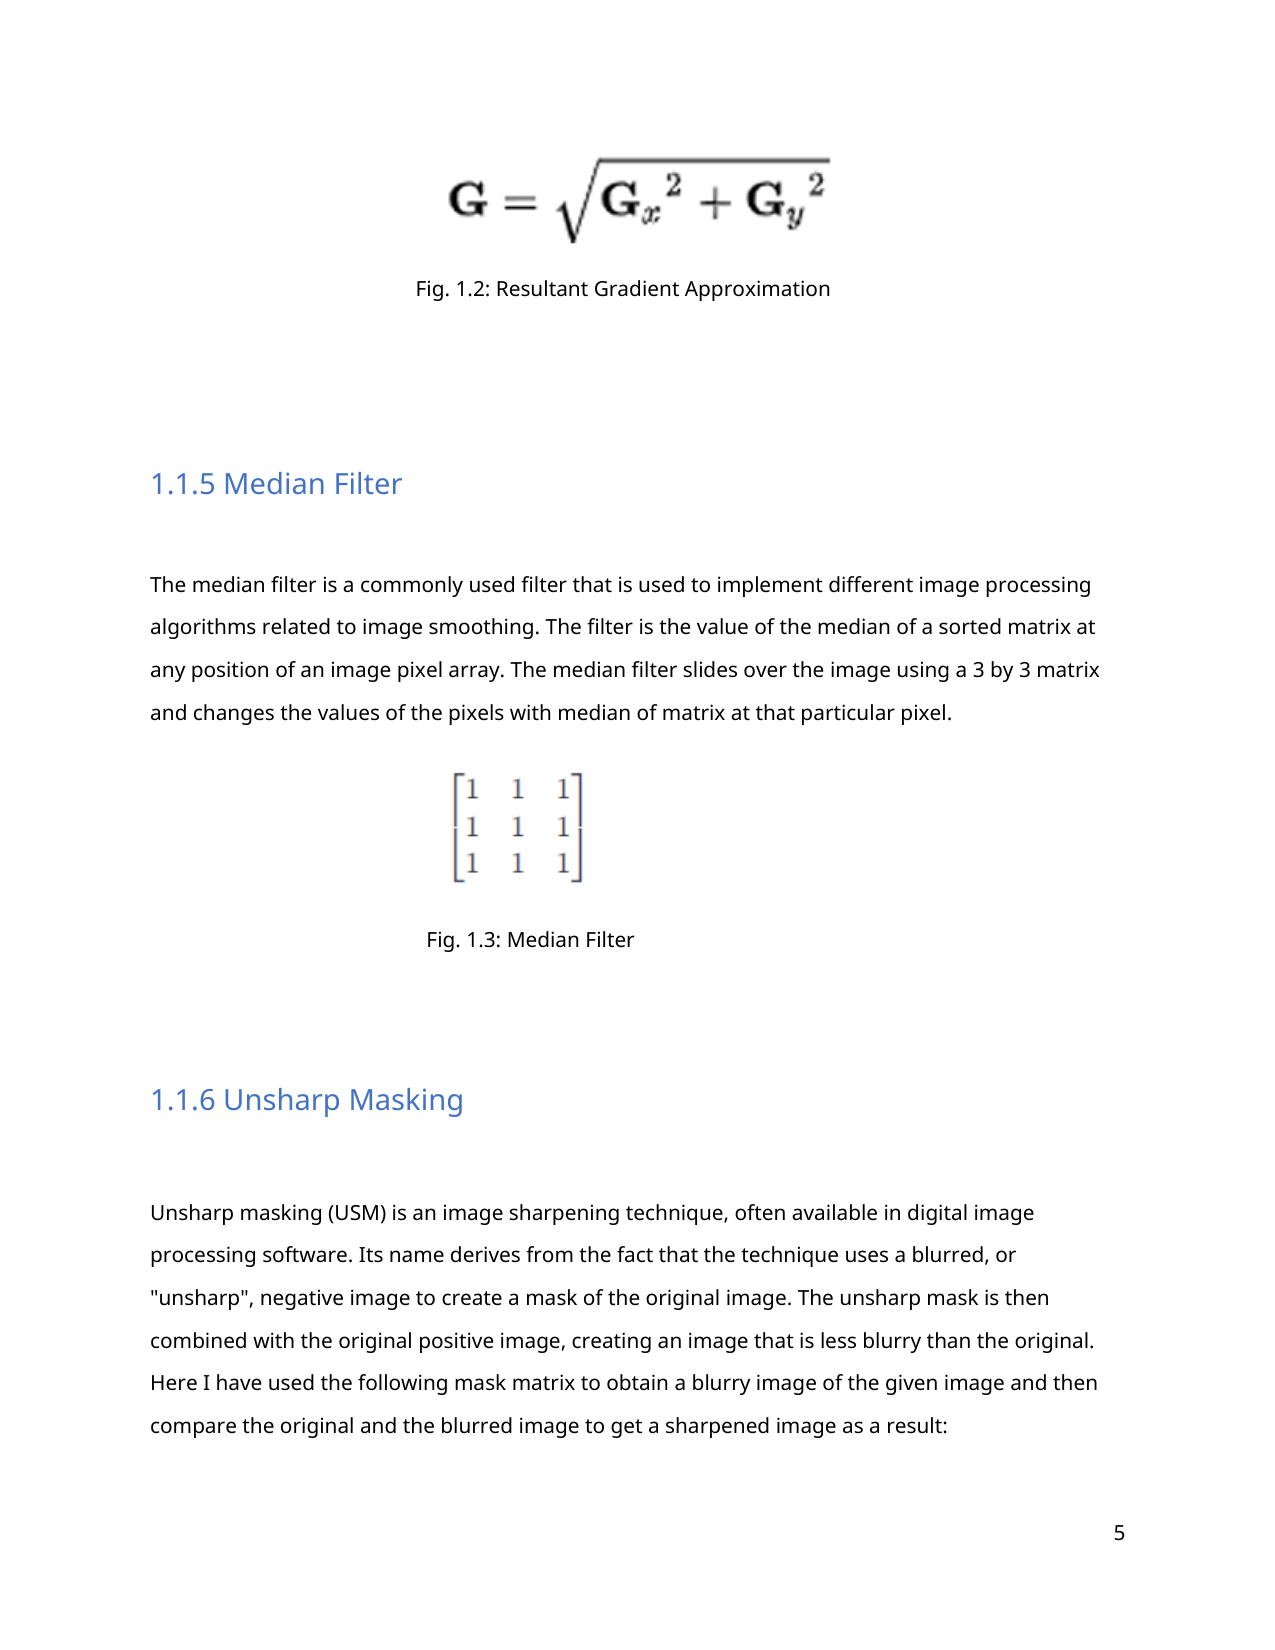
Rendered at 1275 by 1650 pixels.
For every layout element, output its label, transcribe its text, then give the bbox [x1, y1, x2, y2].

text Fig. 1.3: Median Filter [150, 925, 1125, 954]
text 1.1.5 Median Filter [150, 463, 1125, 503]
text Unsharp masking (USM) is an image sharpening technique, often available in digital image processing software. Its name derives from the fact that the technique uses a blurred, or "unsharp", negative image to create a mask of the original image. The unsharp mask is then combined with the original positive image, creating an image that is less blurry than the original. Here I have used the following mask matrix to obtain a blurry image of the given image and then compare the original and the blurred image to get a sharpened image as a result: [150, 1198, 1125, 1439]
text Fig. 1.2: Resultant Gradient Approximation [150, 274, 1125, 302]
text 1.1.6 Unsharp Masking [150, 1079, 1125, 1119]
text The median filter is a commonly used filter that is used to implement different image processing algorithms related to image smoothing. The filter is the value of the median of a sorted matrix at any position of an image pixel array. The median filter slides over the image using a 3 by 3 matrix and changes the values of the pixels with median of matrix at that particular pixel. [150, 570, 1125, 726]
picture [361, 122, 944, 255]
picture [431, 757, 602, 895]
